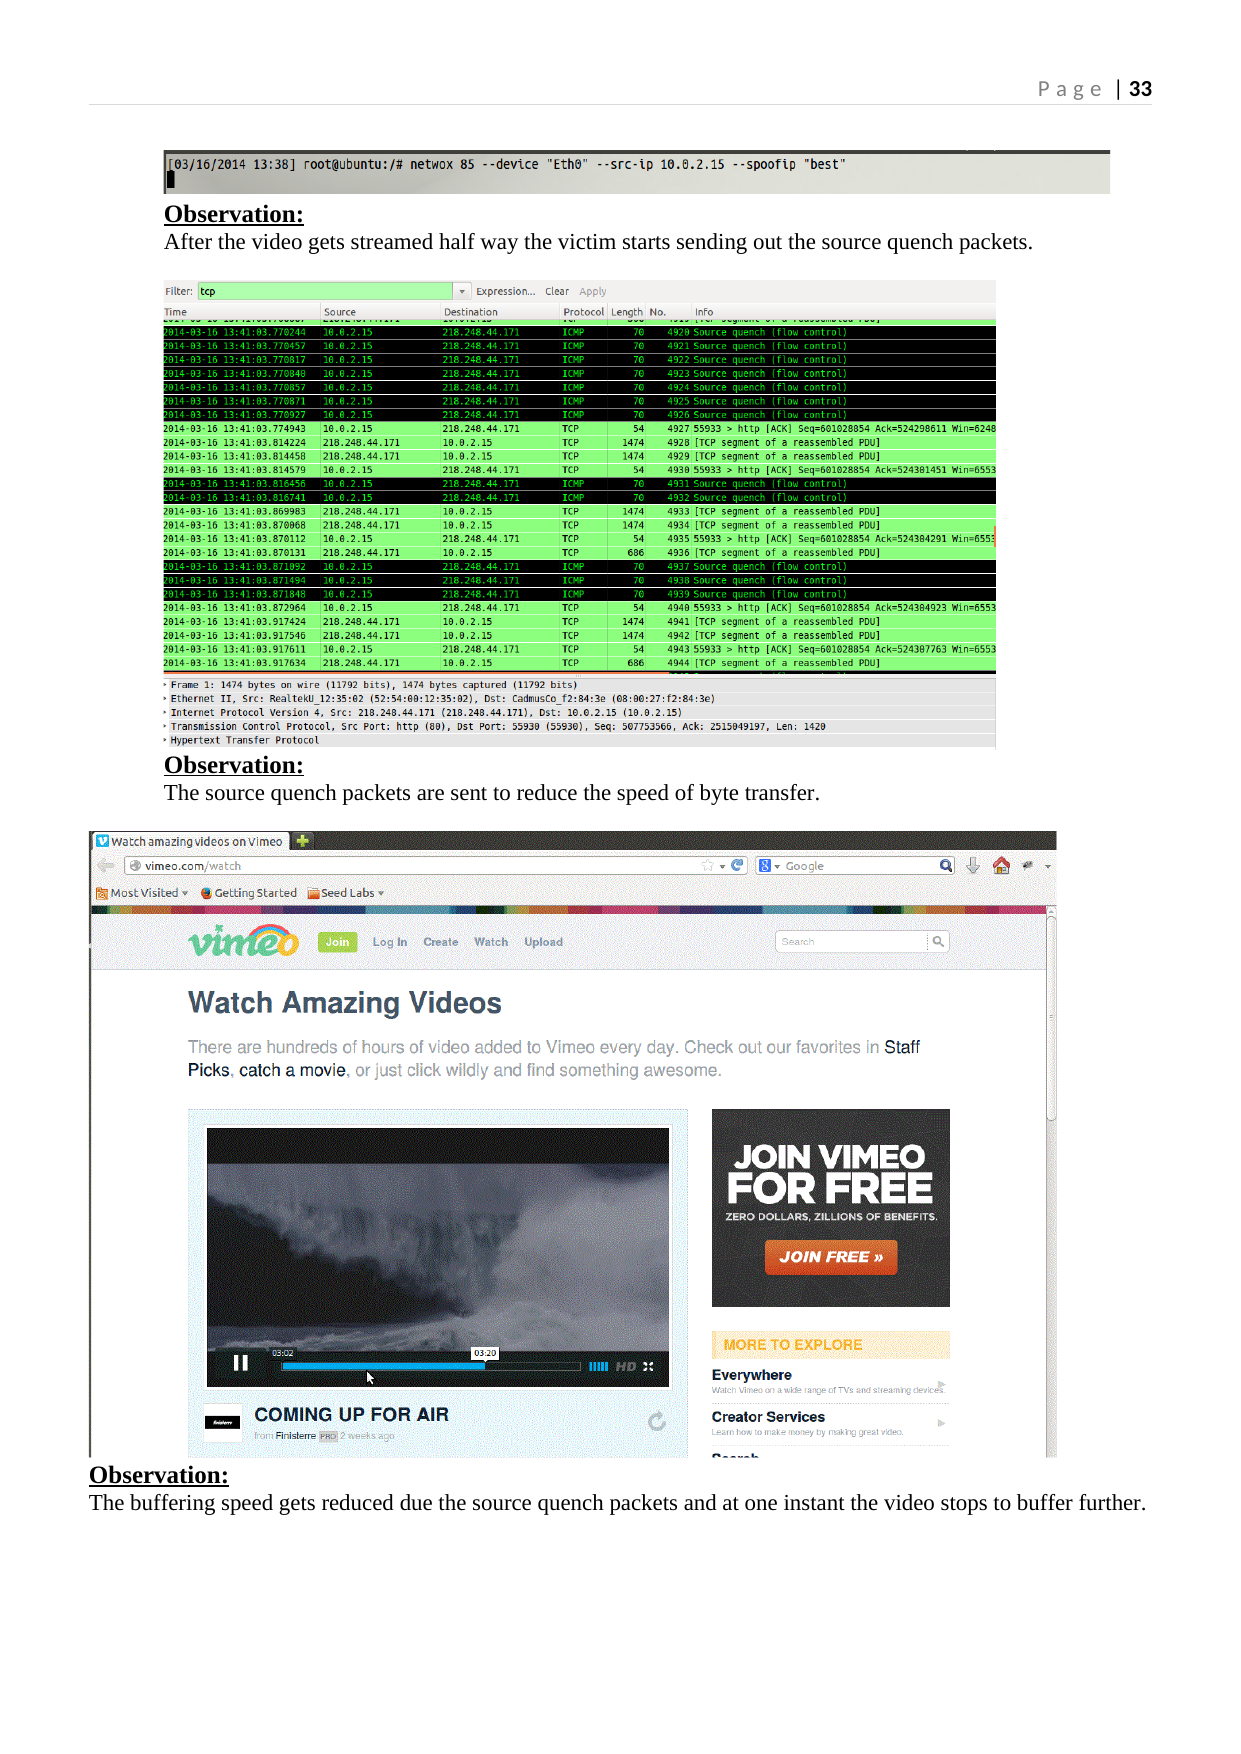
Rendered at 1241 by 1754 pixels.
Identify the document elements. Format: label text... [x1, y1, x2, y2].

text Observation: [89, 1460, 1152, 1489]
text The buffering speed gets reduced due the source quench packets and at one instant the video stops to buffer further. [89, 1489, 1152, 1515]
picture [163, 150, 1111, 200]
picture [163, 280, 998, 750]
text After the video gets streamed half way the victim starts sending out the source quench packets. [164, 228, 1152, 254]
picture [88, 831, 1060, 1461]
text The source quench packets are sent to reduce the speed of byte transfer. [164, 778, 1152, 805]
text Observation: [89, 199, 1152, 228]
text Observation: [89, 750, 1152, 778]
